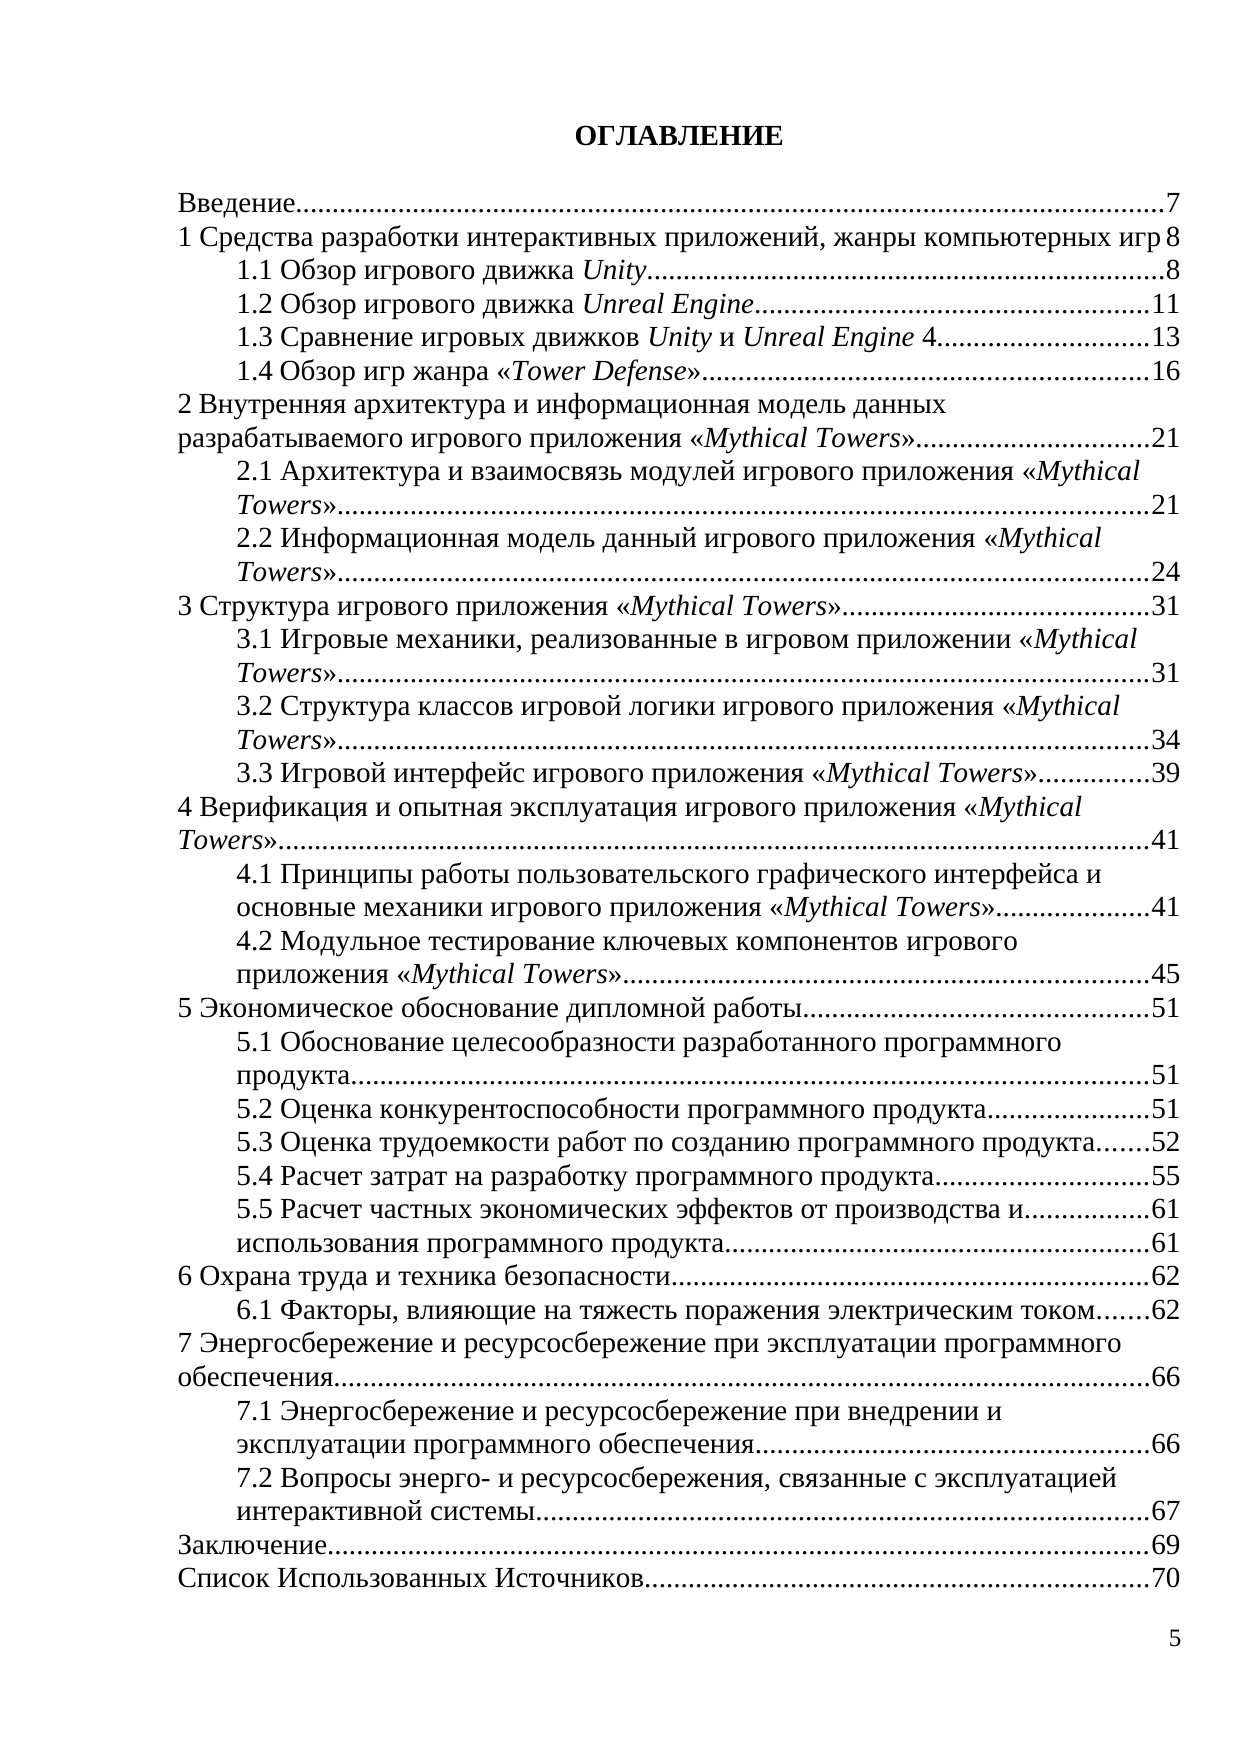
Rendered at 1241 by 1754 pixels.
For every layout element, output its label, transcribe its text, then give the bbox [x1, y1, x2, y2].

text ОГЛАВЛЕНИЕ [177, 118, 1181, 152]
